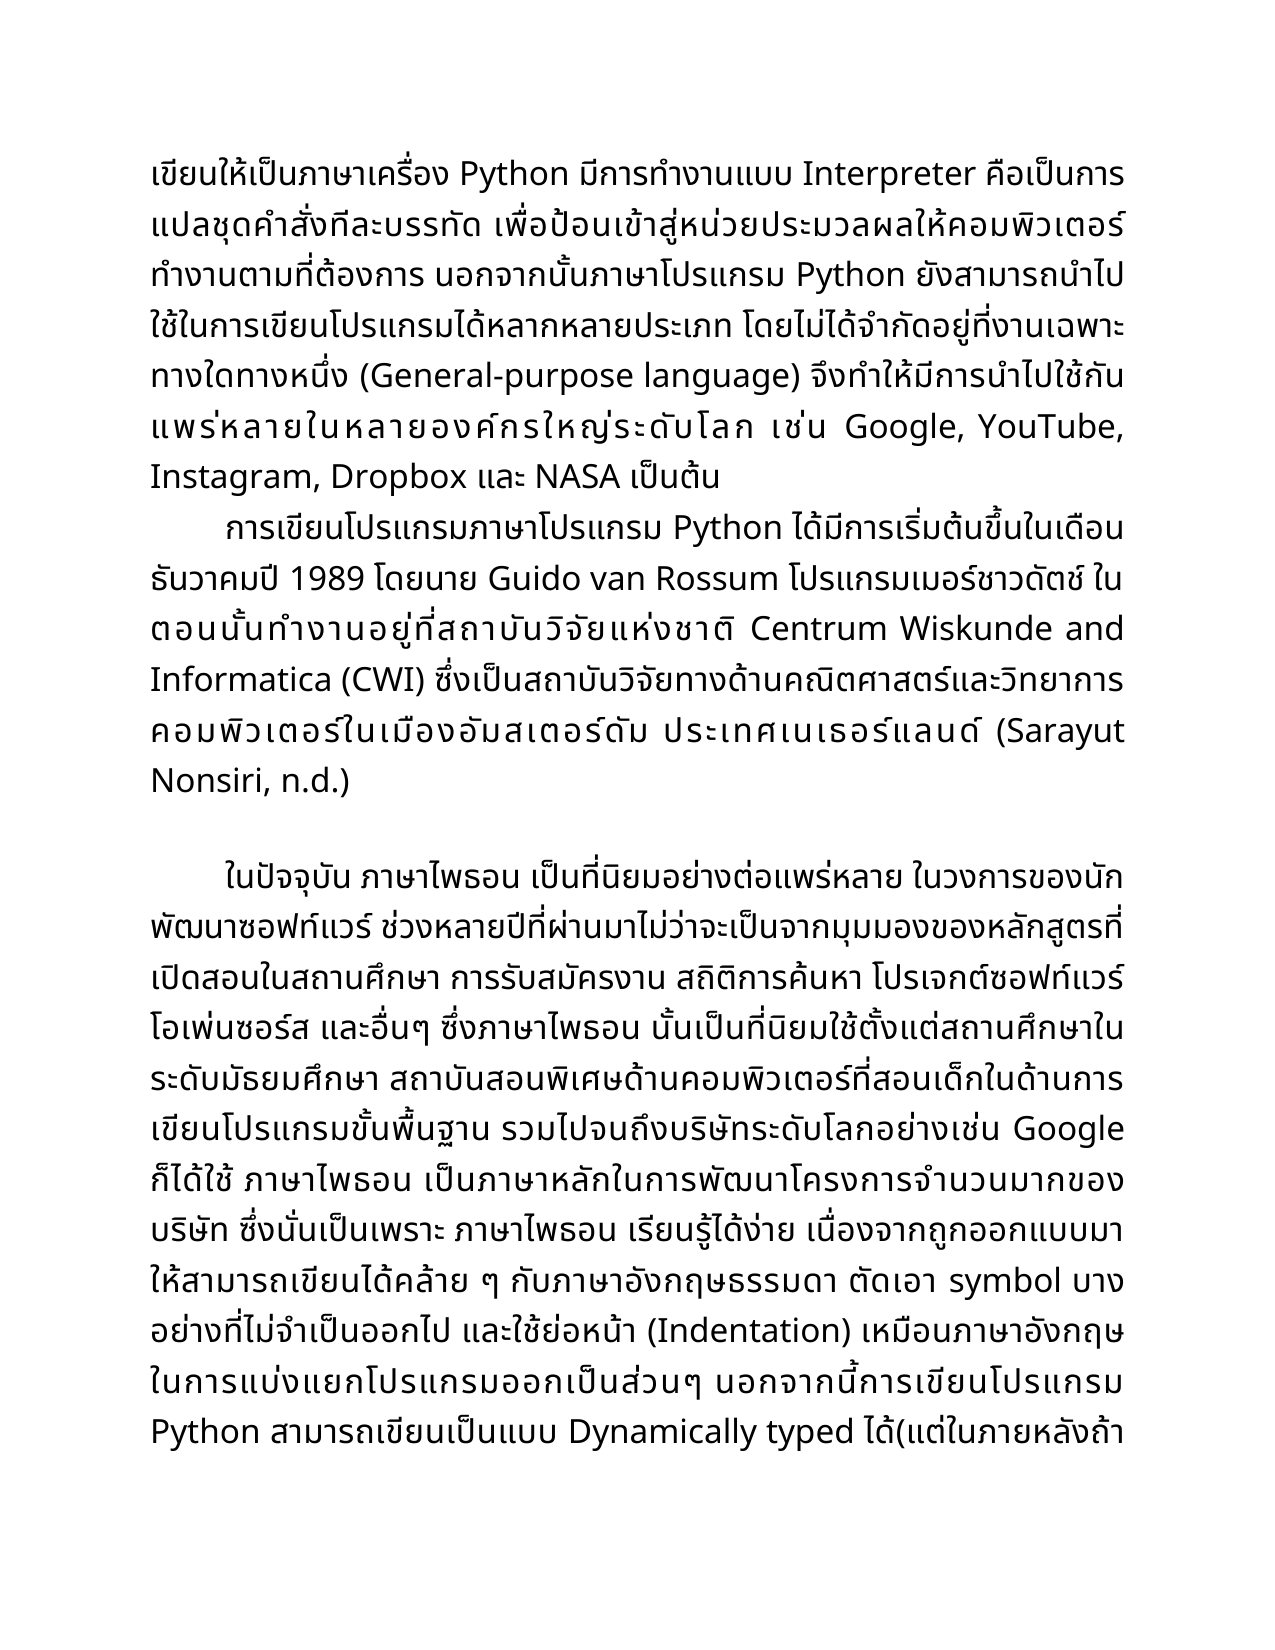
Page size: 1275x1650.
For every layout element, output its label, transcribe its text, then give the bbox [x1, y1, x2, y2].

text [150, 853, 1125, 1459]
text การเขียนโปรแกรมภาษาโปรแกรม Python ได้มีการเริ่มต้นขึ้นในเดือนธันวาคมปี 1989 โดยนาย Guido van Rossum โปรแกรมเมอร์ชาวดัตช์ ในตอนนั้นทำงานอยู่ที่สถาบันวิจัยแห่งชาติ Centrum Wiskunde and Informatica (CWI) ซึ่งเป็นสถาบันวิจัยทางด้านคณิตศาสตร์และวิทยาการคอมพิวเตอร์ในเมืองอัมสเตอร์ดัม ประเทศเนเธอร์แลนด์ [150, 504, 1125, 808]
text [150, 150, 1125, 504]
